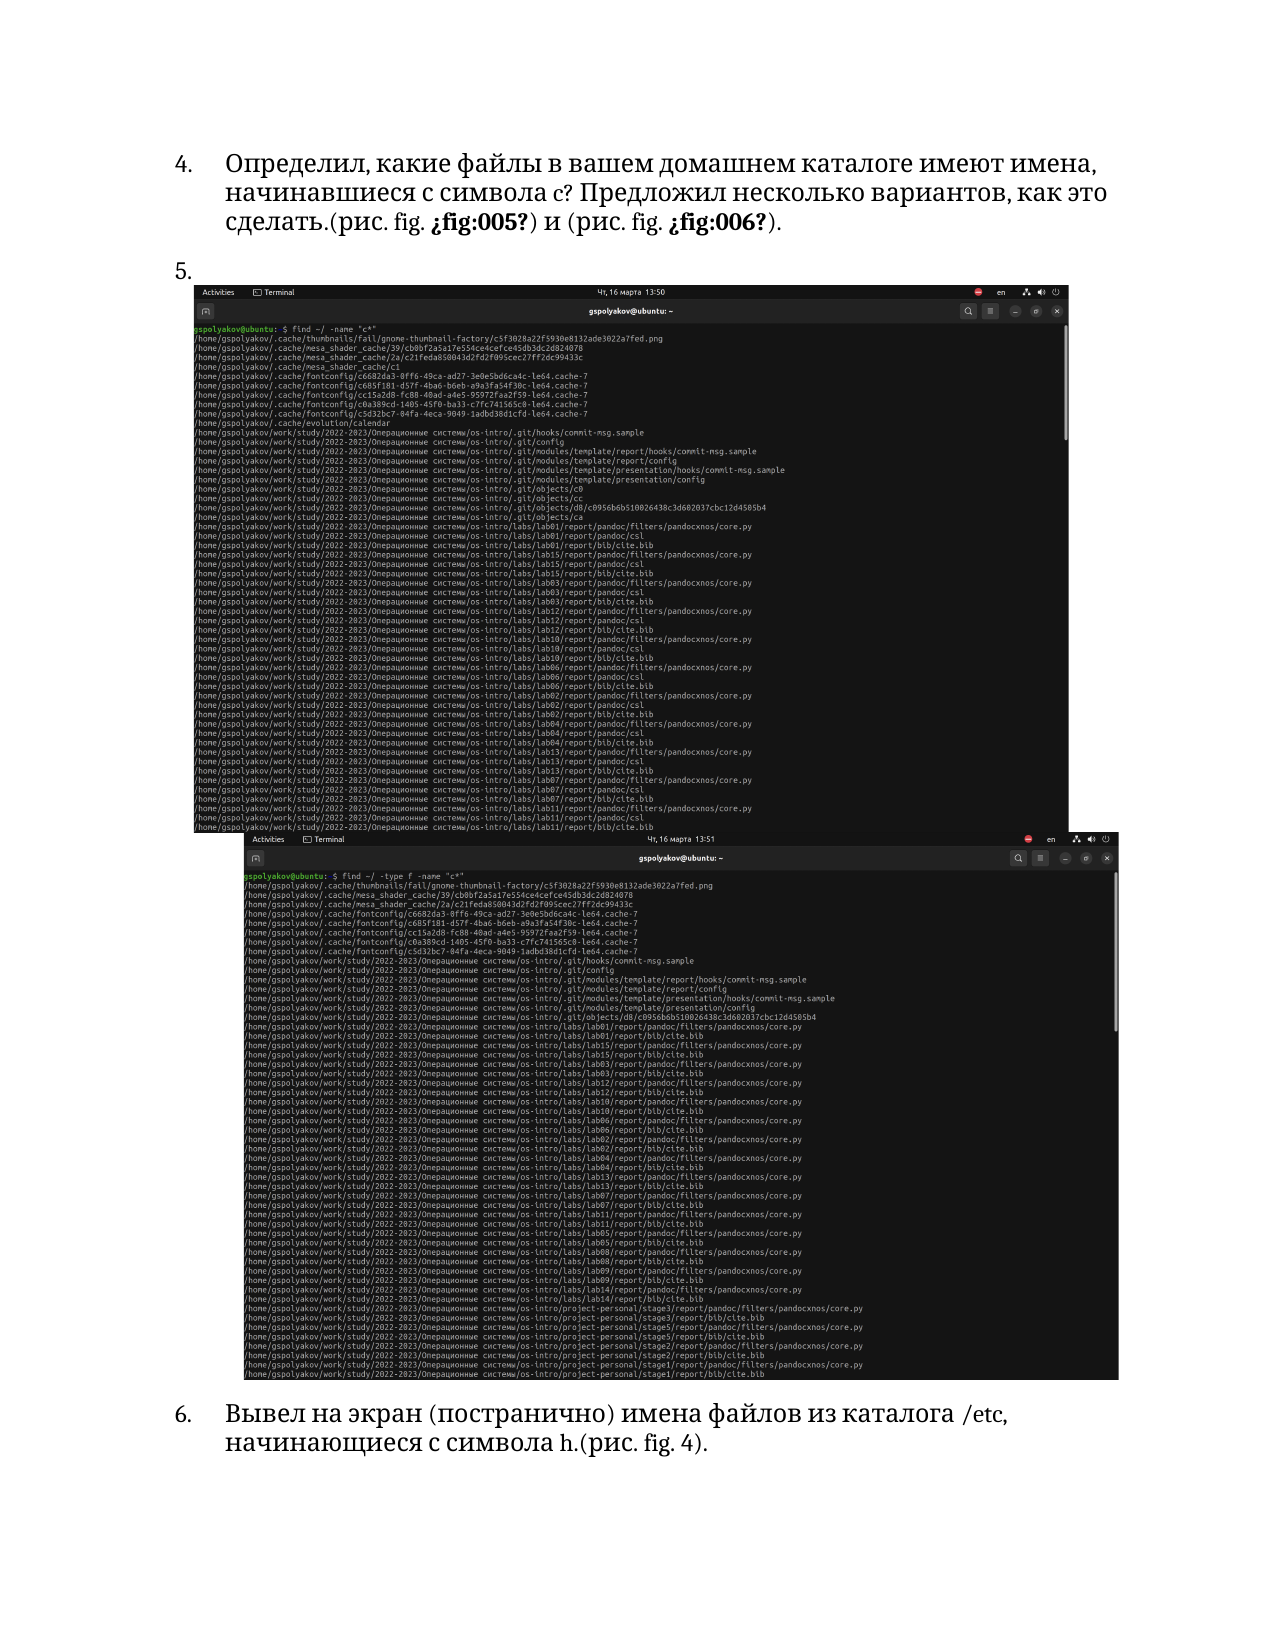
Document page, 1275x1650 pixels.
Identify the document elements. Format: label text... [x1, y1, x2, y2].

list Определил, какие файлы в вашем домашнем каталоге имеют имена, начинавшиеся с символа c? Предложил несколько вариантов, как это сделать.(рис. fig. ¿fig:005?) и (рис. fig. ¿fig:006?). [175, 150, 1125, 236]
list Вывел на экран (постранично) имена файлов из каталога /etc, начинающиеся с символа h.(рис. fig. 4). [175, 1400, 1125, 1458]
picture [193, 285, 1119, 1380]
